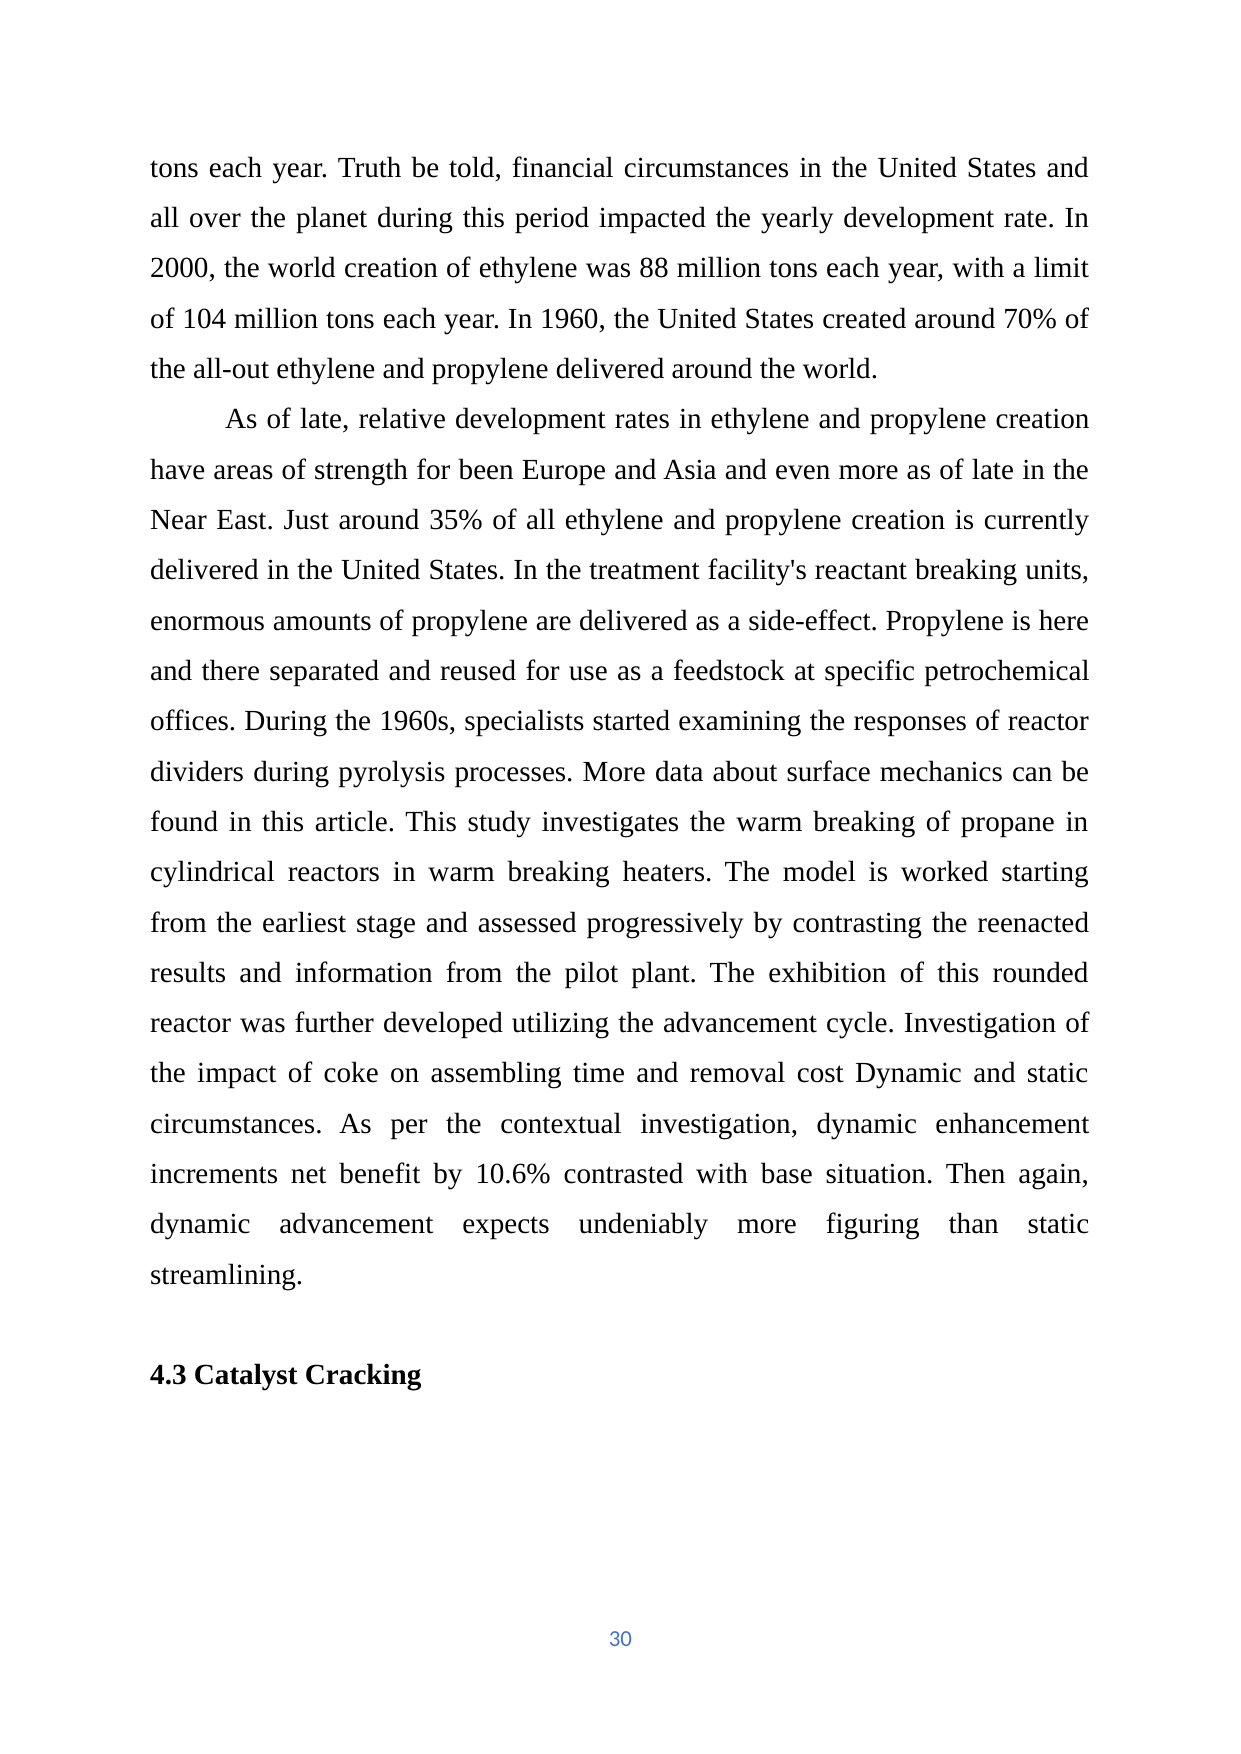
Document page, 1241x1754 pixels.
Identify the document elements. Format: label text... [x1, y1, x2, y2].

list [150, 150, 1090, 385]
list 4.3 Catalyst Cracking [150, 1357, 1090, 1391]
list As of late, relative development rates in ethylene and propylene creation have areas of strength for been Europe and Asia and even more as of late in the Near East. Just around 35% of all ethylene and propylene creation is currently delivered in the United States. In the treatment facility's reactant breaking units, enormous amounts of propylene are delivered as a side-effect. Propylene is here and there separated and reused for use as a feedstock at specific petrochemical offices. During the 1960s, specialists started examining the responses of reactor dividers during pyrolysis processes. More data about surface mechanics can be found in this article. This study investigates the warm breaking of propane in cylindrical reactors in warm breaking heaters. The model is worked starting from the earliest stage and assessed progressively by contrasting the reenacted results and information from the pilot plant. The exhibition of this rounded reactor was further developed utilizing the advancement cycle. Investigation of the impact of coke on assembling time and removal cost Dynamic and static circumstances. As per the contextual investigation, dynamic enhancement increments net benefit by 10.6% contrasted with base situation. Then again, dynamic advancement expects undeniably more figuring than static streamlining. [150, 402, 1090, 1290]
